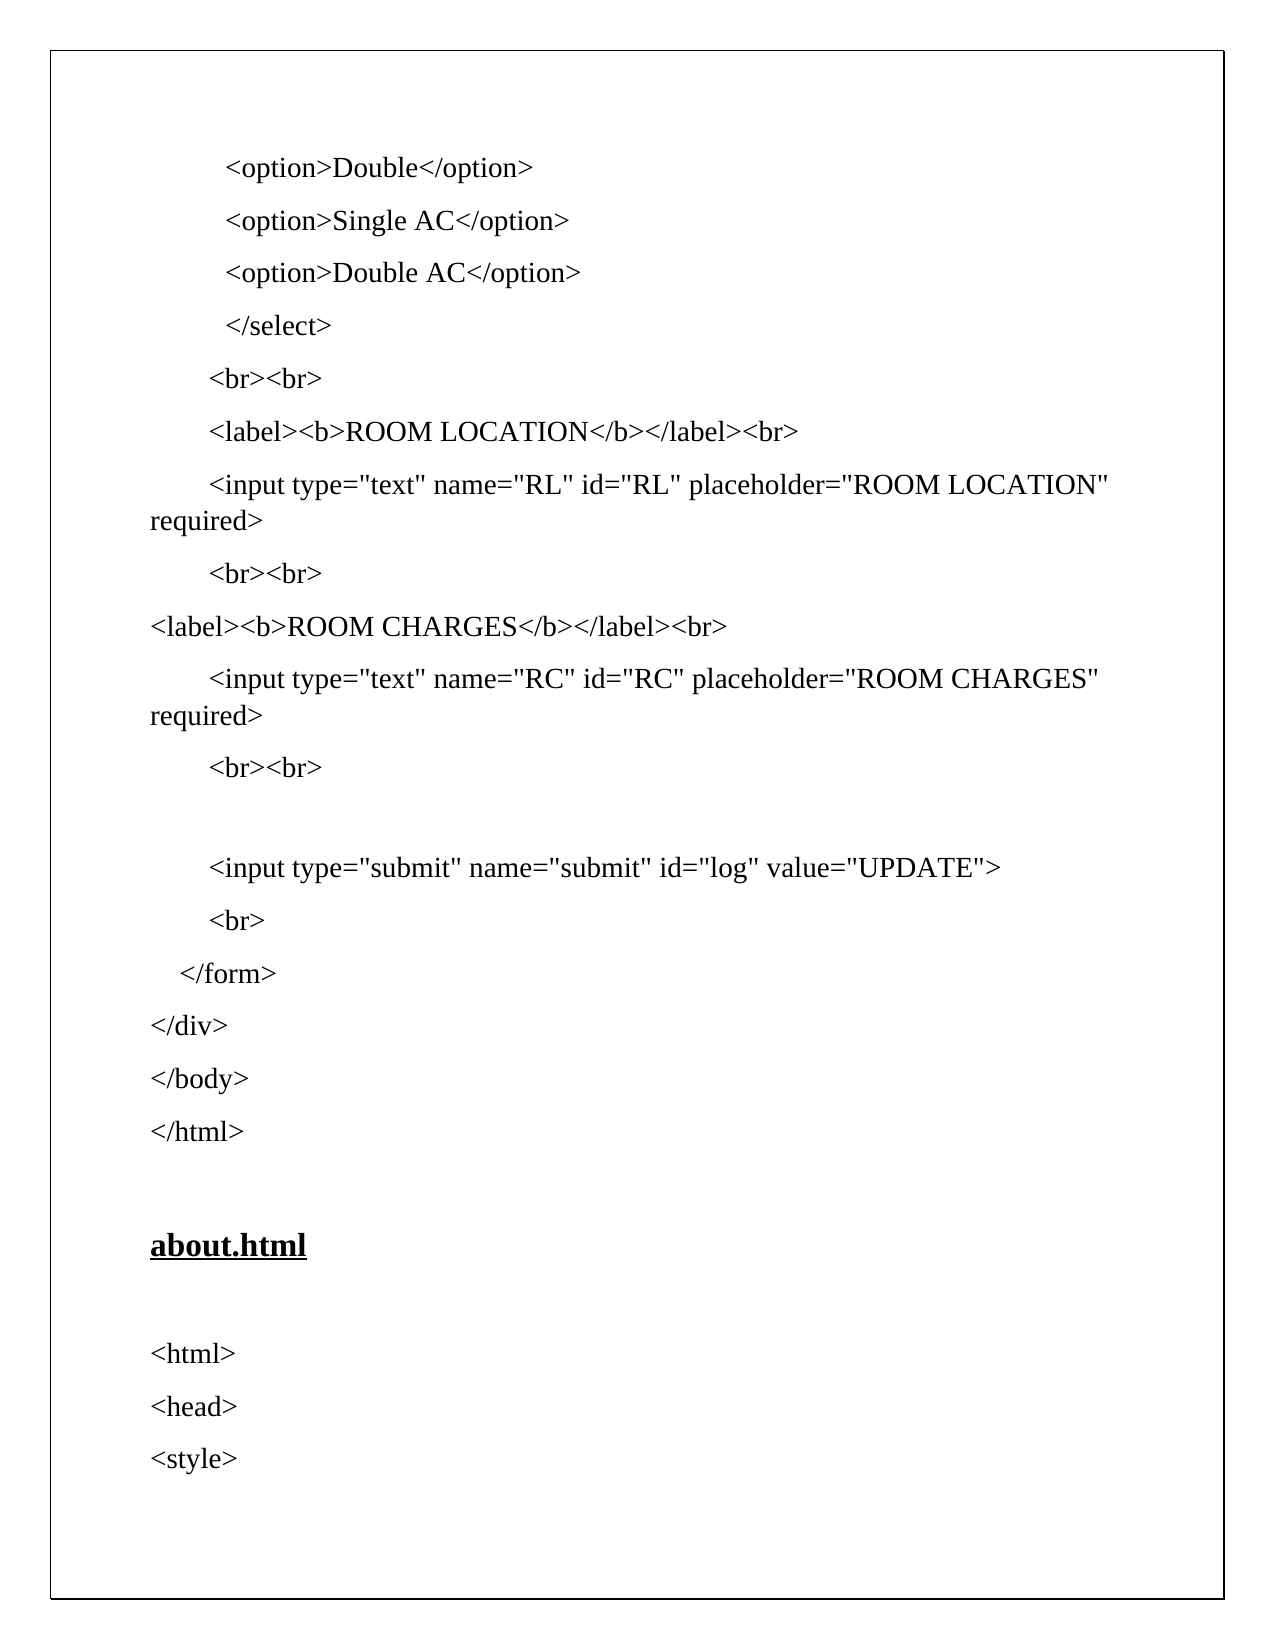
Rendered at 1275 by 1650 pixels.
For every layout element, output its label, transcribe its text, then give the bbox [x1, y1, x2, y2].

text <option>Single AC</option> [150, 203, 1124, 236]
text </body> [150, 1061, 1124, 1095]
text <label><b>ROOM CHARGES</b></label><br> [150, 609, 1124, 642]
text <br><br> [150, 361, 1124, 395]
text <br><br> [150, 556, 1124, 589]
text </div> [150, 1008, 1124, 1042]
text about.html [150, 1225, 1124, 1263]
text <style> [150, 1441, 1124, 1475]
text </form> [150, 956, 1124, 989]
text <input type="text" name="RC" id="RC" placeholder="ROOM CHARGES" required> [150, 661, 1124, 731]
text <br> [150, 903, 1124, 936]
text <option>Double</option> [150, 150, 1124, 183]
text </select> [150, 308, 1124, 342]
text <input type="text" name="RL" id="RL" placeholder="ROOM LOCATION" required> [150, 467, 1124, 537]
text <option>Double AC</option> [150, 256, 1124, 289]
text </html> [150, 1114, 1124, 1148]
text <head> [150, 1389, 1124, 1422]
text <html> [150, 1336, 1124, 1369]
text <br><br> [150, 750, 1124, 784]
text <label><b>ROOM LOCATION</b></label><br> [150, 414, 1124, 448]
text <input type="submit" name="submit" id="log" value="UPDATE"> [150, 850, 1124, 884]
